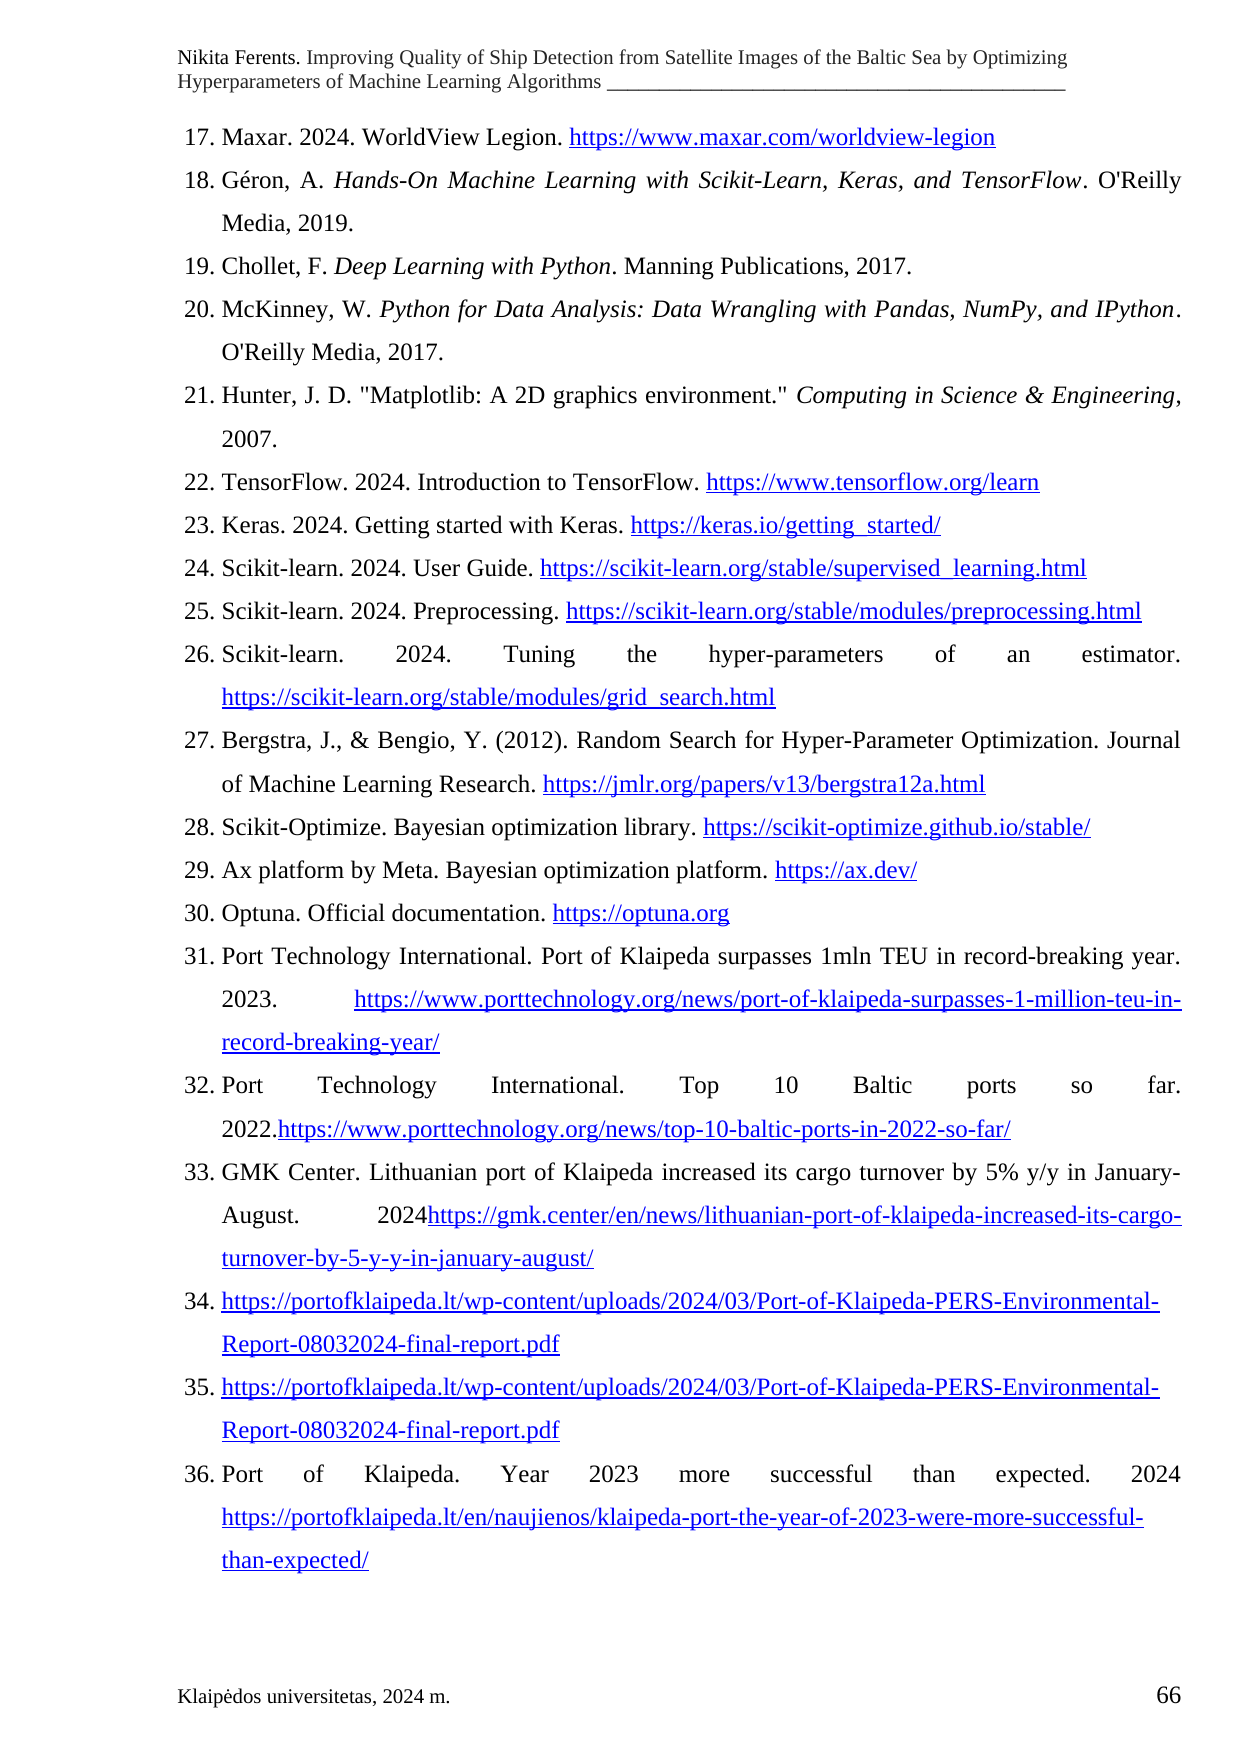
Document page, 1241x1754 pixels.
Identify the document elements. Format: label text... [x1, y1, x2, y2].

list Port Technology International. Top 10 Baltic ports so far. 2022.https://www.porttechnology.org/news/top-10-baltic-ports-in-2022-so-far/ [184, 1071, 1182, 1142]
list TensorFlow. 2024. Introduction to TensorFlow. https://www.tensorflow.org/learn [184, 467, 1182, 496]
list Bergstra, J., & Bengio, Y. (2012). Random Search for Hyper-Parameter Optimization. Journal of Machine Learning Research. https://jmlr.org/papers/v13/bergstra12a.html [184, 726, 1182, 797]
list https://portofklaipeda.lt/wp-content/uploads/2024/03/Port-of-Klaipeda-PERS-Environmental-Report-08032024-final-report.pdf [184, 1286, 1182, 1358]
list Maxar. 2024. WorldView Legion. https://www.maxar.com/worldview-legion [184, 122, 1182, 151]
list GMK Center. Lithuanian port of Klaipeda increased its cargo turnover by 5% y/y in January-August. 2024https://gmk.center/en/news/lithuanian-port-of-klaipeda-increased-its-cargo-turnover-by-5-y-y-in-january-august/ [184, 1157, 1182, 1272]
list McKinney, W. Python for Data Analysis: Data Wrangling with Pandas, NumPy, and IPython. O'Reilly Media, 2017. [184, 294, 1182, 366]
list Scikit-learn. 2024. Preprocessing. https://scikit-learn.org/stable/modules/preprocessing.html [184, 596, 1182, 625]
list Keras. 2024. Getting started with Keras. https://keras.io/getting_started/ [184, 510, 1182, 539]
list Scikit-Optimize. Bayesian optimization library. https://scikit-optimize.github.io/stable/ [184, 812, 1182, 841]
list Scikit-learn. 2024. User Guide. https://scikit-learn.org/stable/supervised_learning.html [184, 553, 1182, 582]
list Port Technology International. Port of Klaipeda surpasses 1mln TEU in record-breaking year. 2023. https://www.porttechnology.org/news/port-of-klaipeda-surpasses-1-million-teu-in-record-breaking-year/ [184, 941, 1182, 1056]
list Port of Klaipeda. Year 2023 more successful than expected. 2024 https://portofklaipeda.lt/en/naujienos/klaipeda-port-the-year-of-2023-were-more-successful-than-expected/ [184, 1459, 1182, 1574]
list Optuna. Official documentation. https://optuna.org [184, 898, 1182, 927]
list Scikit-learn. 2024. Tuning the hyper-parameters of an estimator. https://scikit-learn.org/stable/modules/grid_search.html [184, 639, 1182, 711]
list Ax platform by Meta. Bayesian optimization platform. https://ax.dev/ [184, 855, 1182, 884]
list Géron, A. Hands-On Machine Learning with Scikit-Learn, Keras, and TensorFlow. O'Reilly Media, 2019. [184, 165, 1182, 237]
list Hunter, J. D. "Matplotlib: A 2D graphics environment." Computing in Science & Engineering, 2007. [184, 381, 1182, 452]
list Chollet, F. Deep Learning with Python. Manning Publications, 2017. [184, 251, 1182, 280]
list https://portofklaipeda.lt/wp-content/uploads/2024/03/Port-of-Klaipeda-PERS-Environmental-Report-08032024-final-report.pdf [184, 1372, 1182, 1444]
